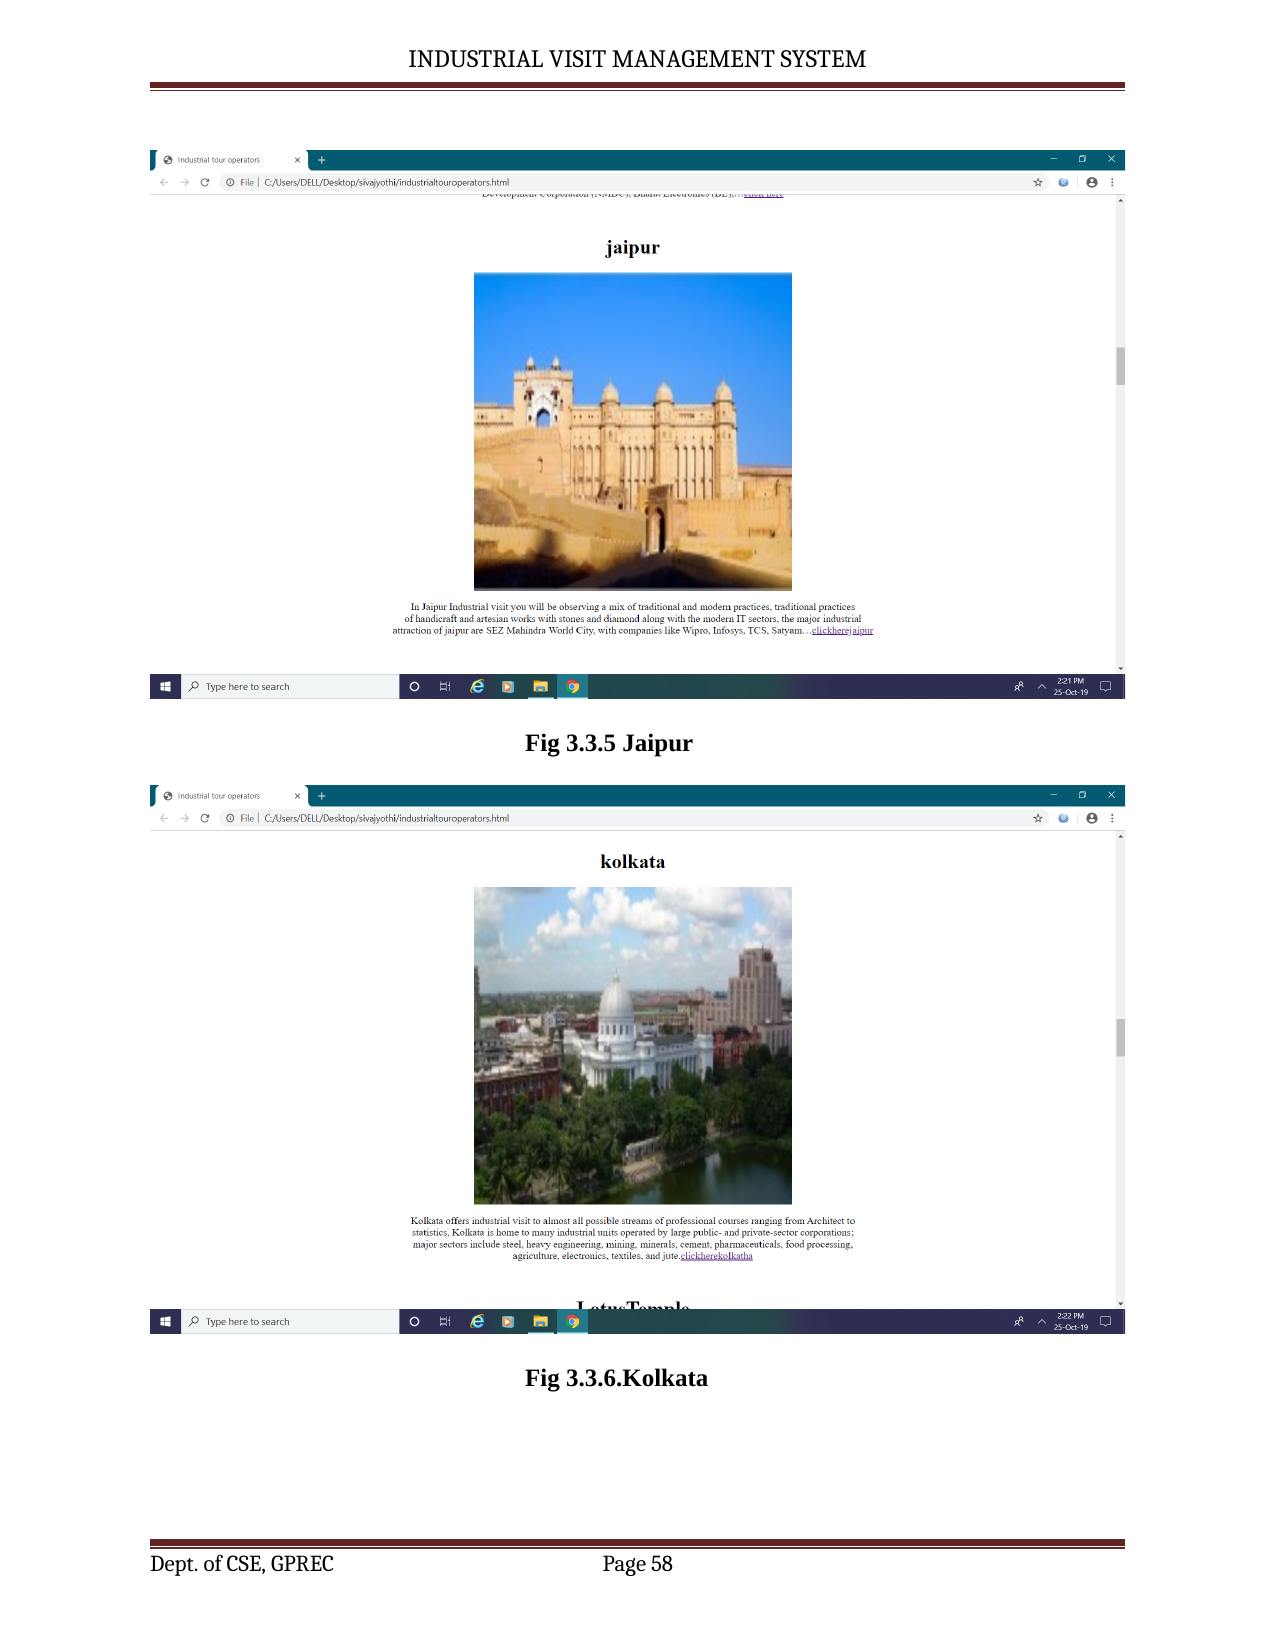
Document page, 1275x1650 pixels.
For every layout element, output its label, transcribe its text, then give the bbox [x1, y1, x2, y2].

text Fig 3.3.5 Jaipur [150, 728, 1125, 756]
picture [150, 150, 1125, 699]
picture [150, 785, 1125, 1334]
text Fig 3.3.6.Kolkata [150, 1363, 1125, 1392]
